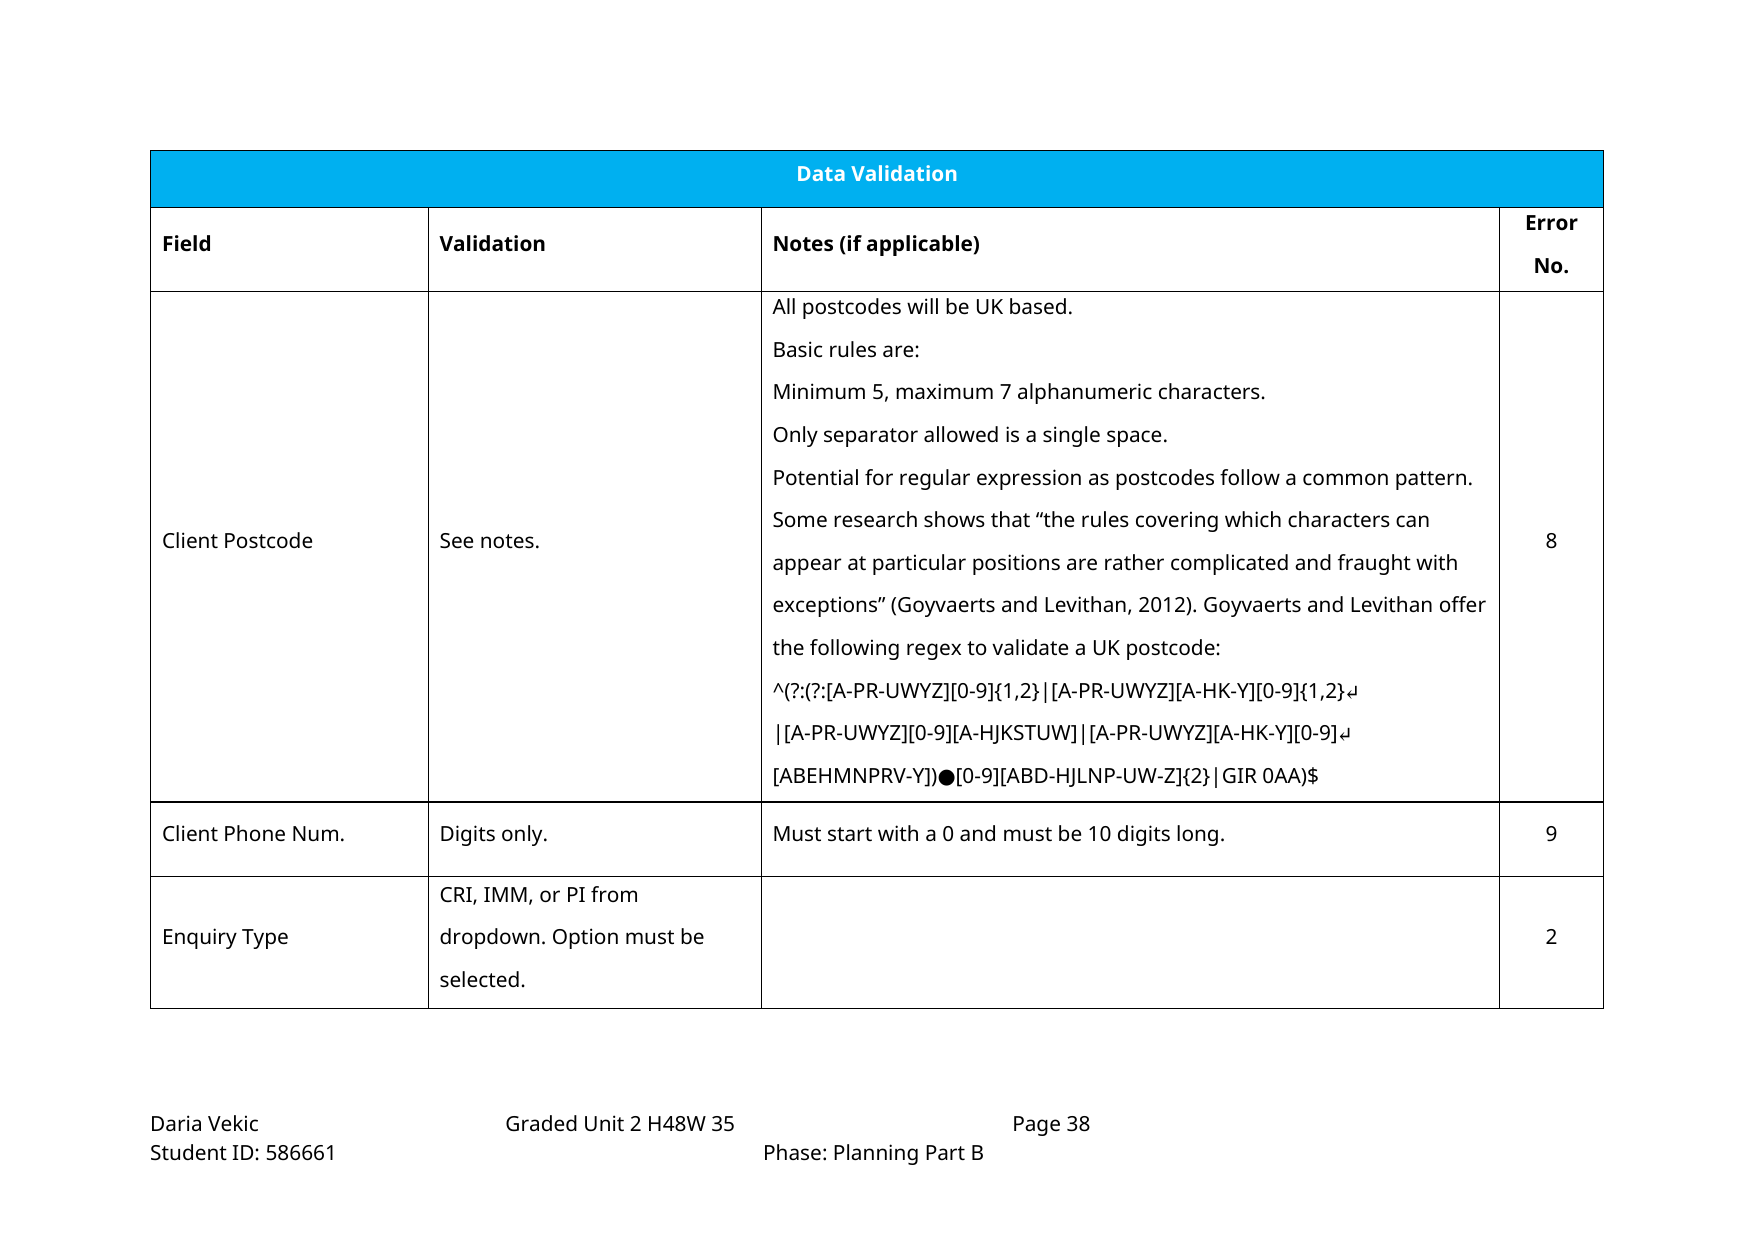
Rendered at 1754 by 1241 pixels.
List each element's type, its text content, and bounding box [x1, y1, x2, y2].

table_cell Digits only. [429, 803, 761, 876]
table_header Data Validation [151, 151, 1603, 207]
table_cell All postcodes will be UK based. Basic rules are: Minimum 5, maximum 7 alphanumeric characters. Only separator allowed is a single space. Potential for regular expression as postcodes follow a common pattern. Some research shows that “the rules covering which characters can appear at particular positions are rather complicated and fraught with exceptions” (Goyvaerts and Levithan, 2012). Goyvaerts and Levithan offer the following regex to validate a UK postcode: ^(?:(?:[A-PR-UWYZ][0-9]{1,2}|[A-PR-UWYZ][A-HK-Y][0-9]{1,2}↵ |[A-PR-UWYZ][0-9][A-HJKSTUW]|[A-PR-UWYZ][A-HK-Y][0-9]↵ [ABEHMNPRV-Y])●[0-9][ABD-HJLNP-UW-Z]{2}|GIR 0AA)$ [762, 292, 1499, 801]
table_cell CRI, IMM, or PI from dropdown. Option must be selected. [429, 877, 761, 1008]
table_cell 8 [1500, 292, 1603, 801]
table_cell 9 [1500, 803, 1603, 876]
table_cell 2 [1500, 877, 1603, 1008]
table_cell Must start with a 0 and must be 10 digits long. [762, 803, 1499, 876]
table_cell Client Phone Num. [151, 803, 428, 876]
table_cell Validation [429, 208, 761, 291]
table_cell Client Postcode [151, 292, 428, 801]
table_cell [762, 877, 1499, 1008]
table_cell Enquiry Type [151, 877, 428, 1008]
table_cell Notes (if applicable) [762, 208, 1499, 291]
table_cell Error No. [1500, 208, 1603, 291]
table_cell See notes. [429, 292, 761, 801]
table_cell Field [151, 208, 428, 291]
